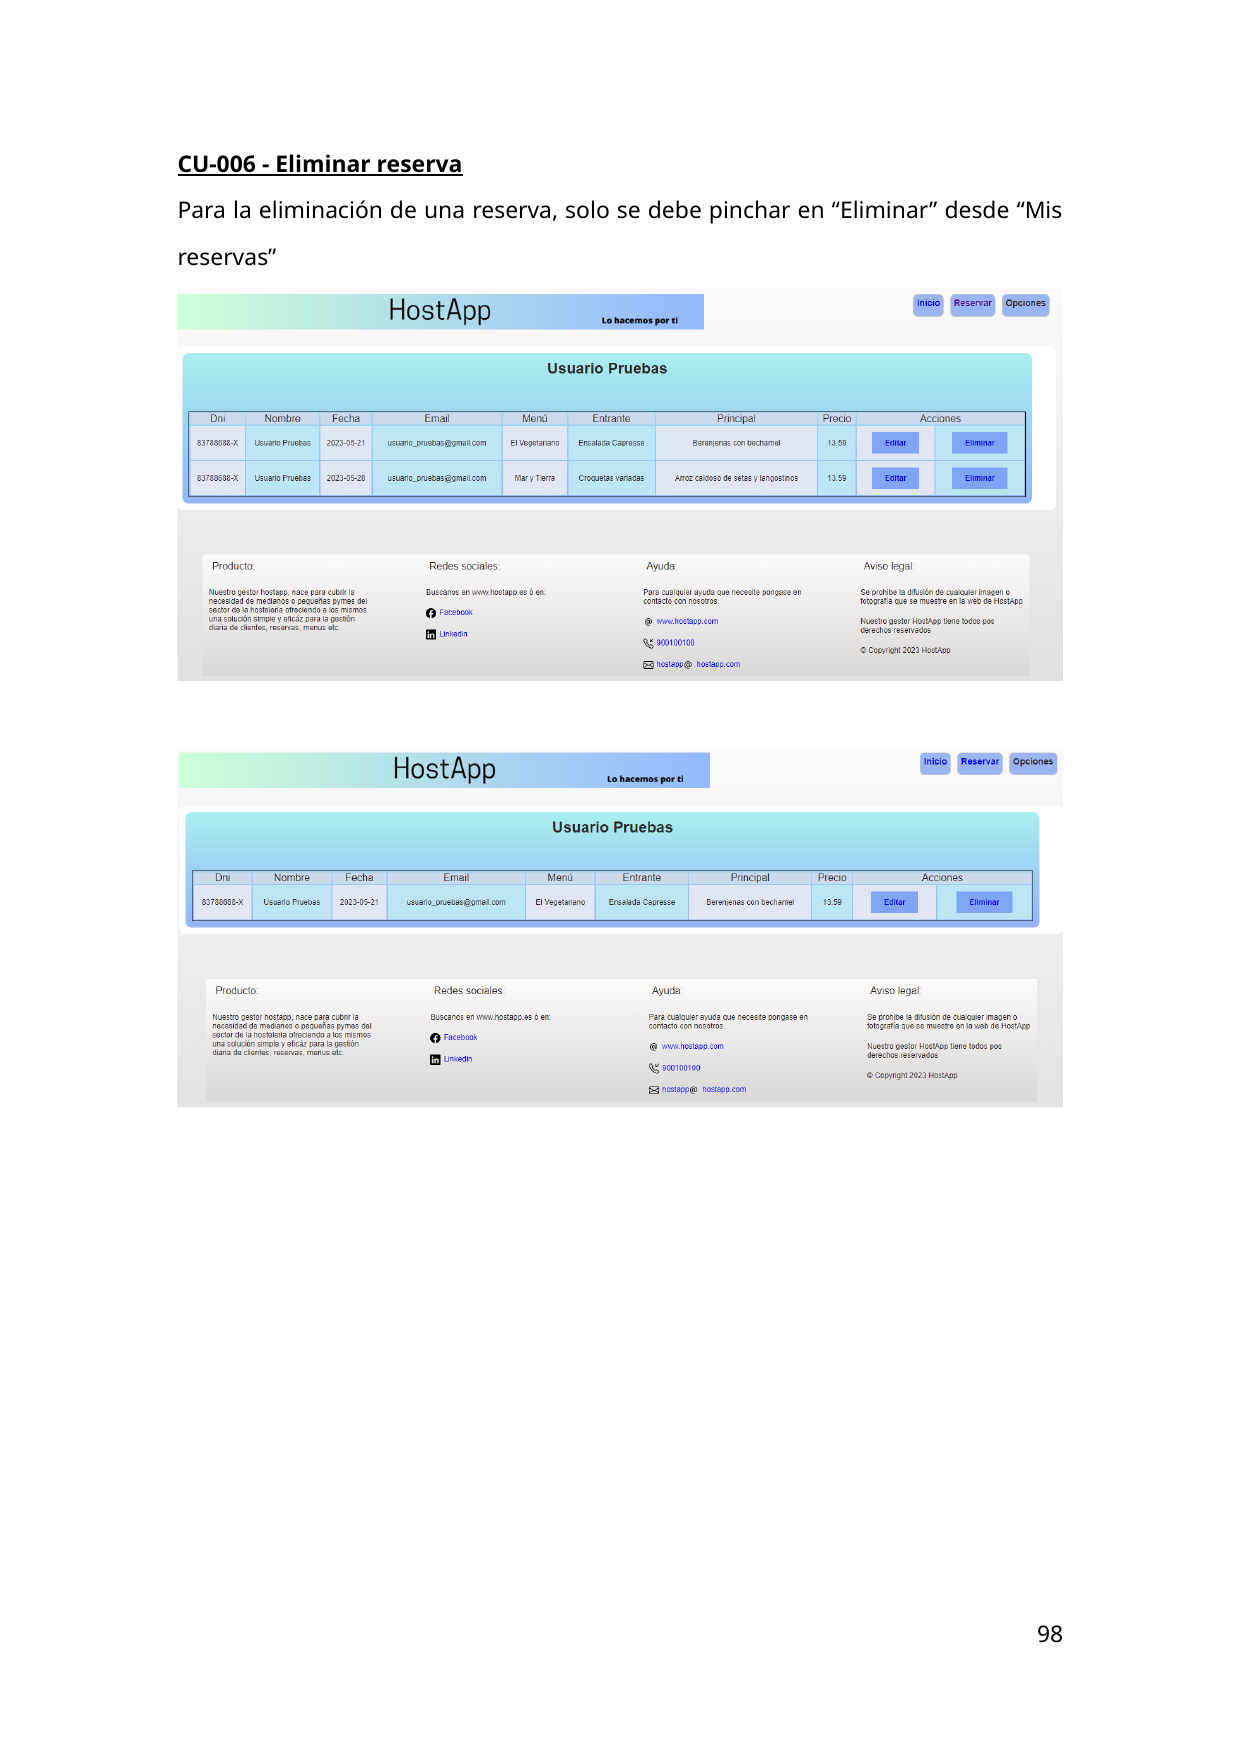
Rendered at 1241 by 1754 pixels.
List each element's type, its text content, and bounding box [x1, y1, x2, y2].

picture [177, 288, 1063, 681]
text CU-006 - Eliminar reserva [177, 148, 1063, 179]
text Para la eliminación de una reserva, solo se debe pinchar en “Eliminar” desde “Mis reservas” [177, 194, 1063, 273]
picture [177, 747, 1063, 1107]
